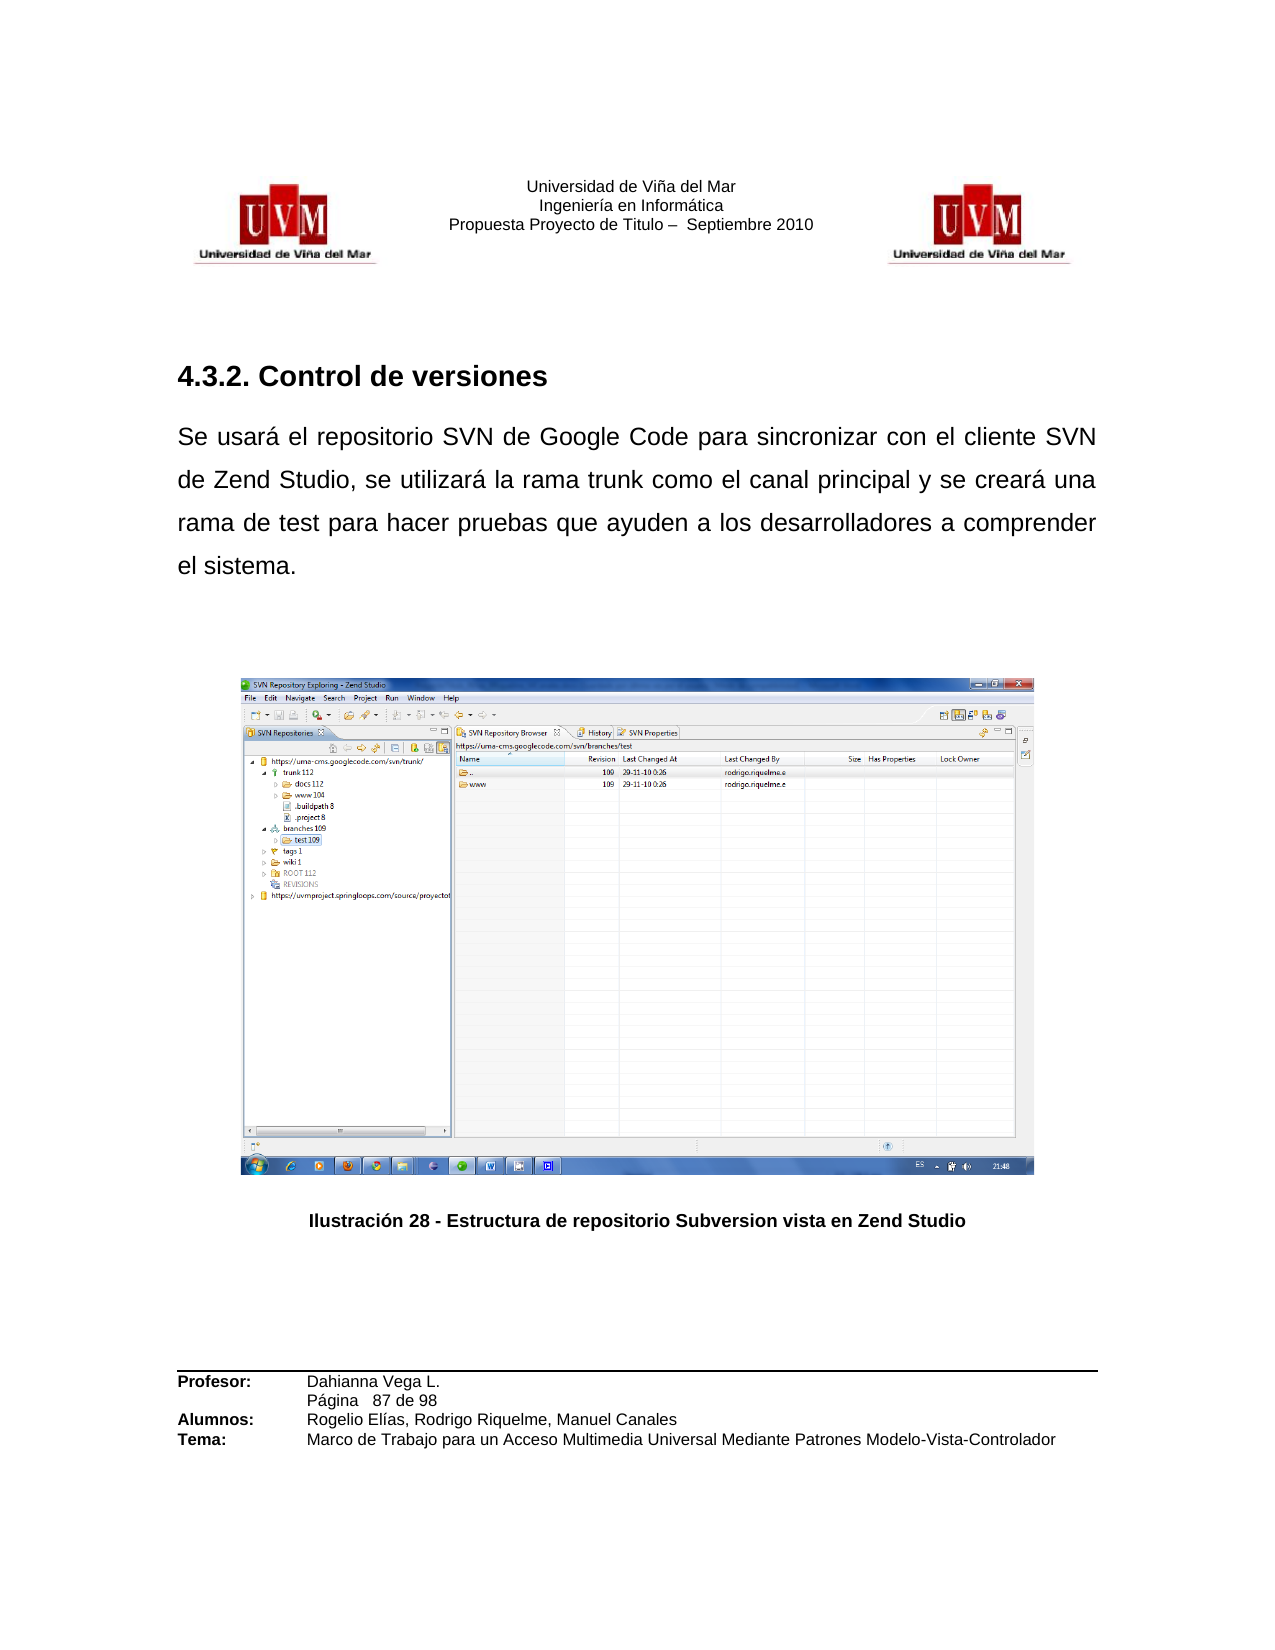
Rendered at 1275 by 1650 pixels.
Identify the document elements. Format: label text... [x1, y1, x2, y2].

subtitle 4.3.2. Control de versiones [177, 359, 1098, 392]
picture [871, 176, 1084, 267]
picture [177, 176, 390, 267]
text Se usará el repositorio SVN de Google Code para sincronizar con el cliente SVN de Zend Studio, se utilizará la rama trunk como el canal principal y se creará una rama de test para hacer pruebas que ayuden a los desarrolladores a comprender el sistema. [177, 422, 1098, 580]
picture [240, 678, 1035, 1175]
